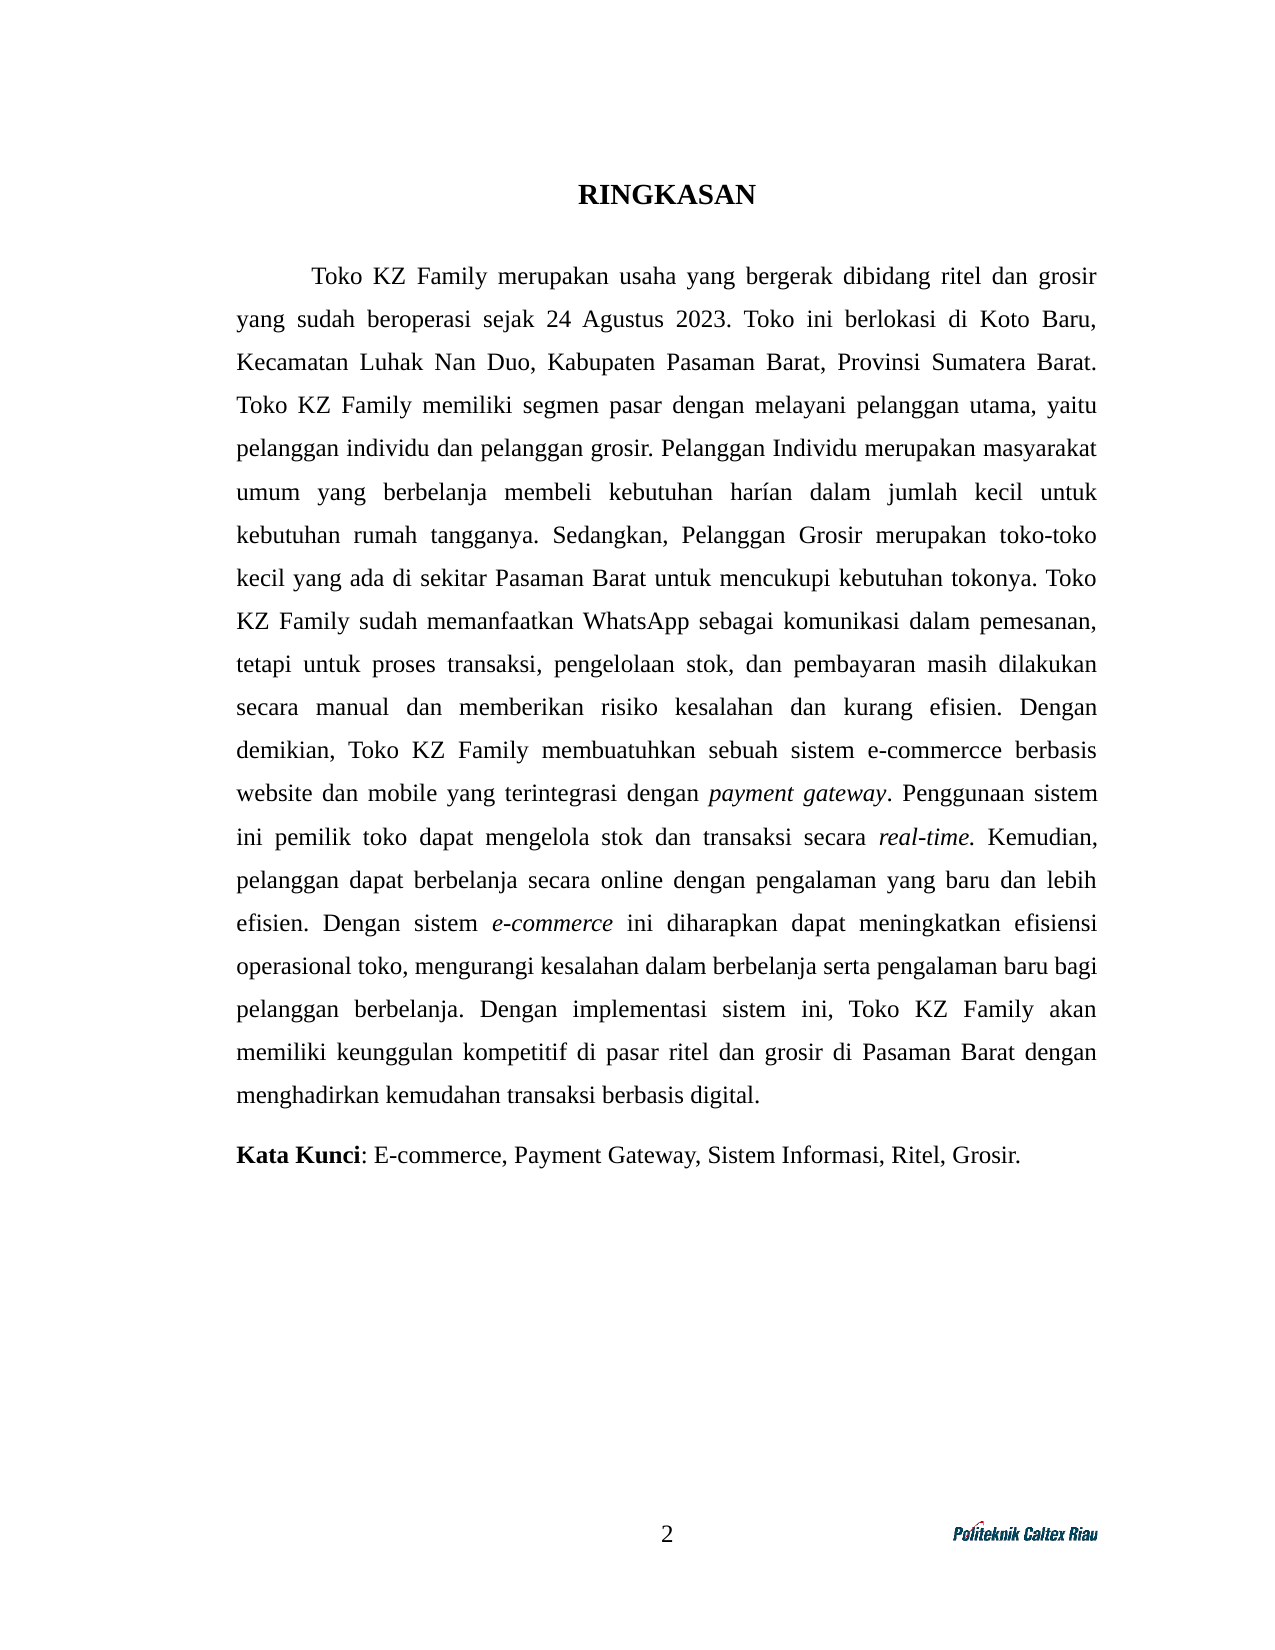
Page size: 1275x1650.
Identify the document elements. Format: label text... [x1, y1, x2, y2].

subtitle RINGKASAN [236, 177, 1098, 211]
picture [951, 1521, 1098, 1543]
text Kata Kunci: E-commerce, Payment Gateway, Sistem Informasi, Ritel, Grosir. [236, 1140, 1098, 1169]
text Toko KZ Family merupakan usaha yang bergerak dibidang ritel dan grosir yang sudah beroperasi sejak 24 Agustus 2023. Toko ini berlokasi di Koto Baru, Kecamatan Luhak Nan Duo, Kabupaten Pasaman Barat, Provinsi Sumatera Barat. Toko KZ Family memiliki segmen pasar dengan melayani pelanggan utama, yaitu pelanggan individu dan pelanggan grosir. Pelanggan Individu merupakan masyarakat umum yang berbelanja membeli kebutuhan harían dalam jumlah kecil untuk kebutuhan rumah tangganya. Sedangkan, Pelanggan Grosir merupakan toko-toko kecil yang ada di sekitar Pasaman Barat untuk mencukupi kebutuhan tokonya. Toko KZ Family sudah memanfaatkan WhatsApp sebagai komunikasi dalam pemesanan, tetapi untuk proses transaksi, pengelolaan stok, dan pembayaran masih dilakukan secara manual dan memberikan risiko kesalahan dan kurang efisien. Dengan demikian, Toko KZ Family membuatuhkan sebuah sistem e-commercce berbasis website dan mobile yang terintegrasi dengan payment gateway. Penggunaan sistem ini pemilik toko dapat mengelola stok dan transaksi secara real-time. Kemudian, pelanggan dapat berbelanja secara online dengan pengalaman yang baru dan lebih efisien. Dengan sistem e-commerce ini diharapkan dapat meningkatkan efisiensi operasional toko, mengurangi kesalahan dalam berbelanja serta pengalaman baru bagi pelanggan berbelanja. Dengan implementasi sistem ini, Toko KZ Family akan memiliki keunggulan kompetitif di pasar ritel dan grosir di Pasaman Barat dengan menghadirkan kemudahan transaksi berbasis digital. [236, 261, 1098, 1109]
